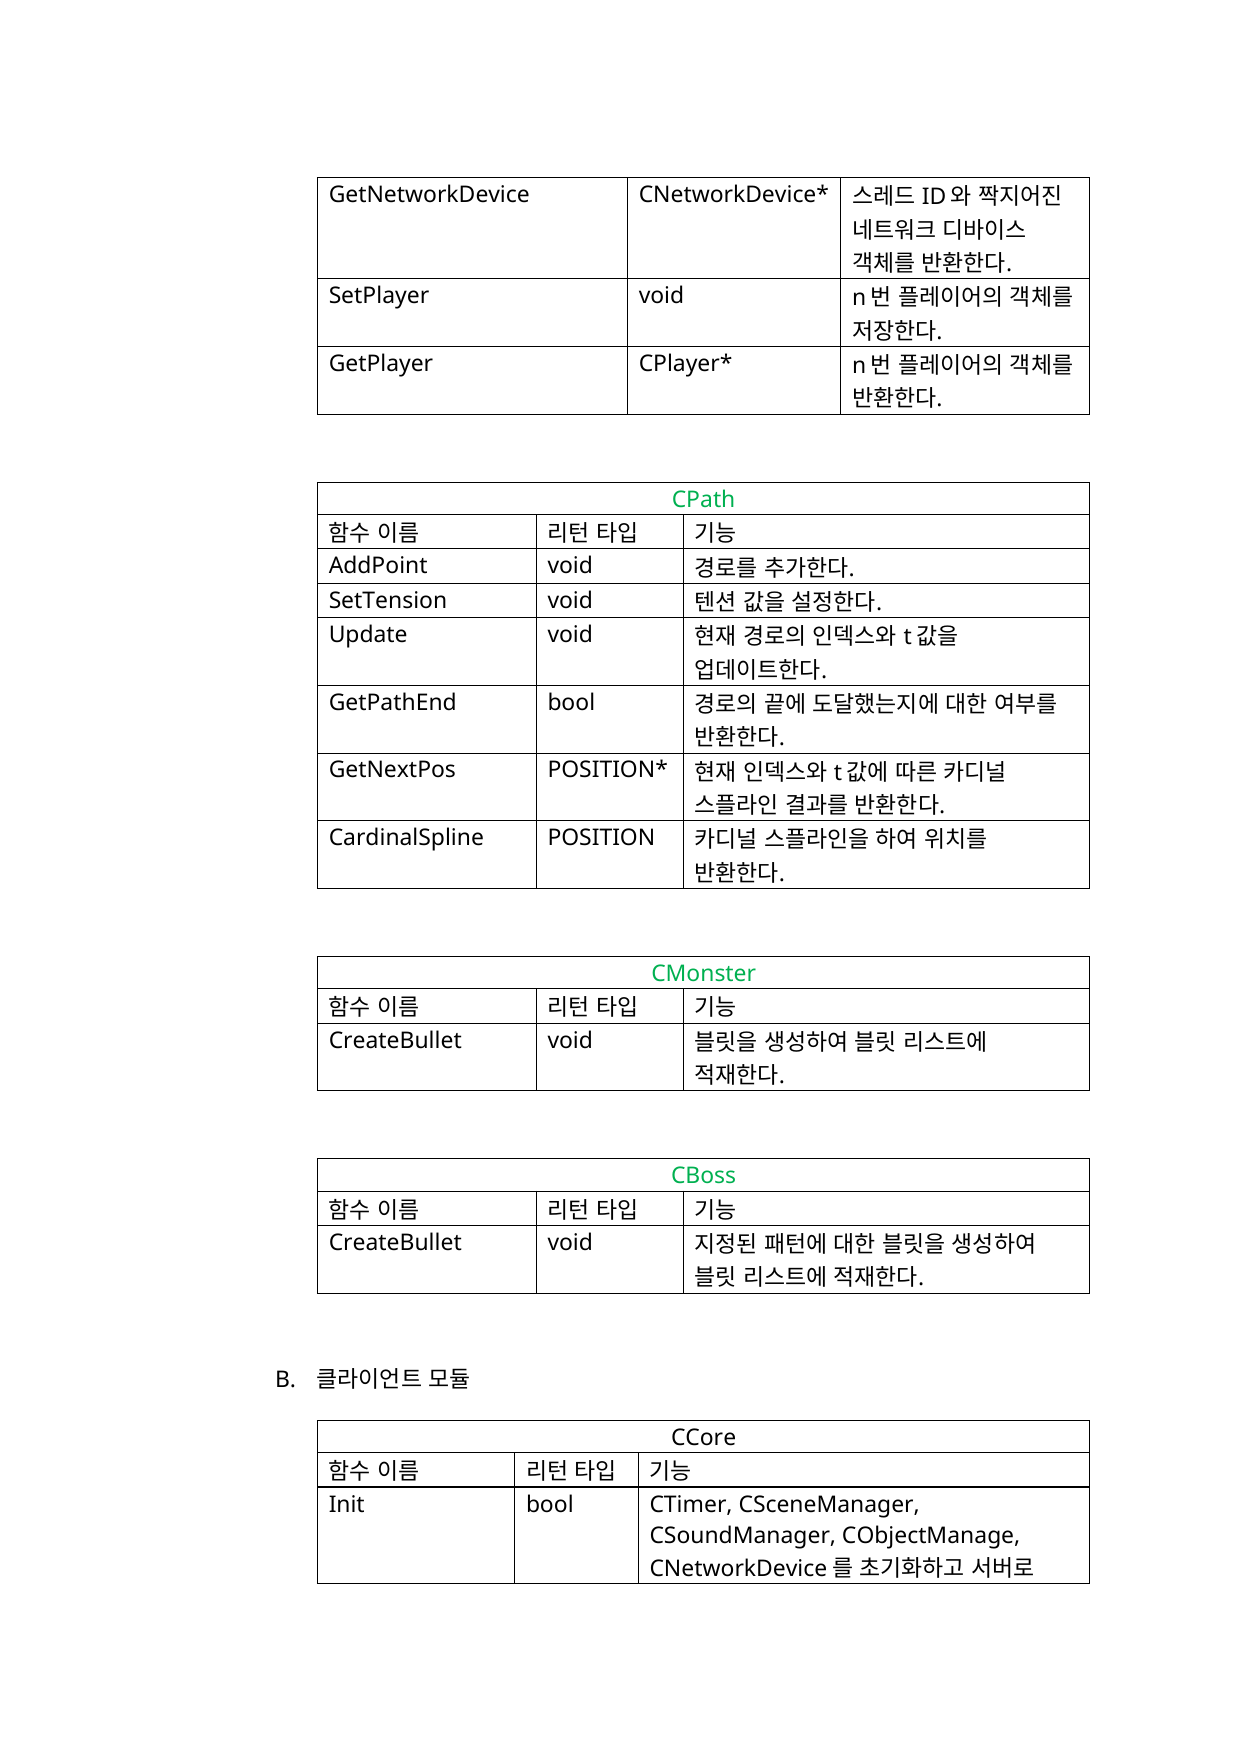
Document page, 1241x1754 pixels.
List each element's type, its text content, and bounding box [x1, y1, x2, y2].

table_cell 함수 이름 [318, 989, 536, 1022]
table_cell CPlayer* [628, 347, 840, 413]
table_cell 경로의 끝에 도달했는지에 대한 여부를 반환한다. [684, 686, 1089, 752]
table_cell 현재 인덱스와 t값에 따른 카디널 스플라인 결과를 반환한다. [684, 754, 1089, 820]
table_cell GetNetworkDevice [318, 178, 627, 278]
table_cell void [537, 584, 683, 617]
list 클라이언트 모듈 [275, 1361, 1090, 1394]
table_cell CreateBullet [318, 1024, 536, 1090]
table_cell 카디널 스플라인을 하여 위치를 반환한다. [684, 821, 1089, 888]
table_cell 텐션 값을 설정한다. [684, 584, 1089, 617]
table_cell void [537, 1024, 683, 1090]
table_header CMonster [318, 957, 1089, 988]
table_cell n번 플레이어의 객체를 저장한다. [841, 279, 1089, 346]
table_cell SetPlayer [318, 279, 627, 346]
table_cell void [537, 1226, 683, 1292]
table_cell GetPathEnd [318, 686, 536, 752]
table_cell void [628, 279, 840, 346]
table_cell GetPlayer [318, 347, 627, 413]
table_cell 기능 [684, 1192, 1089, 1225]
table_cell bool [515, 1488, 638, 1583]
table_cell void [537, 549, 683, 583]
table_cell POSITION* [537, 754, 683, 820]
table_cell 블릿을 생성하여 블릿 리스트에 적재한다. [684, 1024, 1089, 1090]
table_cell 리턴 타입 [537, 1192, 683, 1225]
table_cell 기능 [684, 989, 1089, 1022]
table_cell 함수 이름 [318, 1453, 514, 1486]
table_cell n번 플레이어의 객체를 반환한다. [841, 347, 1089, 413]
table_cell AddPoint [318, 549, 536, 583]
table_cell 현재 경로의 인덱스와 t값을 업데이트한다. [684, 618, 1089, 685]
table_cell 함수 이름 [318, 1192, 536, 1225]
table_cell 지정된 패턴에 대한 블릿을 생성하여 블릿 리스트에 적재한다. [684, 1226, 1089, 1292]
table_cell 함수 이름 [318, 515, 536, 548]
table_cell POSITION [537, 821, 683, 888]
table_cell GetNextPos [318, 754, 536, 820]
table_cell SetTension [318, 584, 536, 617]
table_header CBoss [318, 1159, 1089, 1191]
table_cell 기능 [684, 515, 1089, 548]
table_cell 리턴 타입 [515, 1453, 638, 1486]
table_cell CreateBullet [318, 1226, 536, 1292]
table_cell 리턴 타입 [537, 515, 683, 548]
table_header CCore [318, 1421, 1089, 1452]
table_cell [639, 1488, 1089, 1583]
table_cell Update [318, 618, 536, 685]
table_cell bool [537, 686, 683, 752]
table_cell Init [318, 1488, 514, 1583]
table_cell 경로를 추가한다. [684, 549, 1089, 583]
table_cell CNetworkDevice* [628, 178, 840, 278]
table_cell void [537, 618, 683, 685]
table_header CPath [318, 483, 1089, 514]
table_cell 기능 [639, 1453, 1089, 1486]
table_cell CardinalSpline [318, 821, 536, 888]
table_cell 리턴 타입 [537, 989, 683, 1022]
table_cell 스레드 ID와 짝지어진 네트워크 디바이스 객체를 반환한다. [841, 178, 1089, 278]
